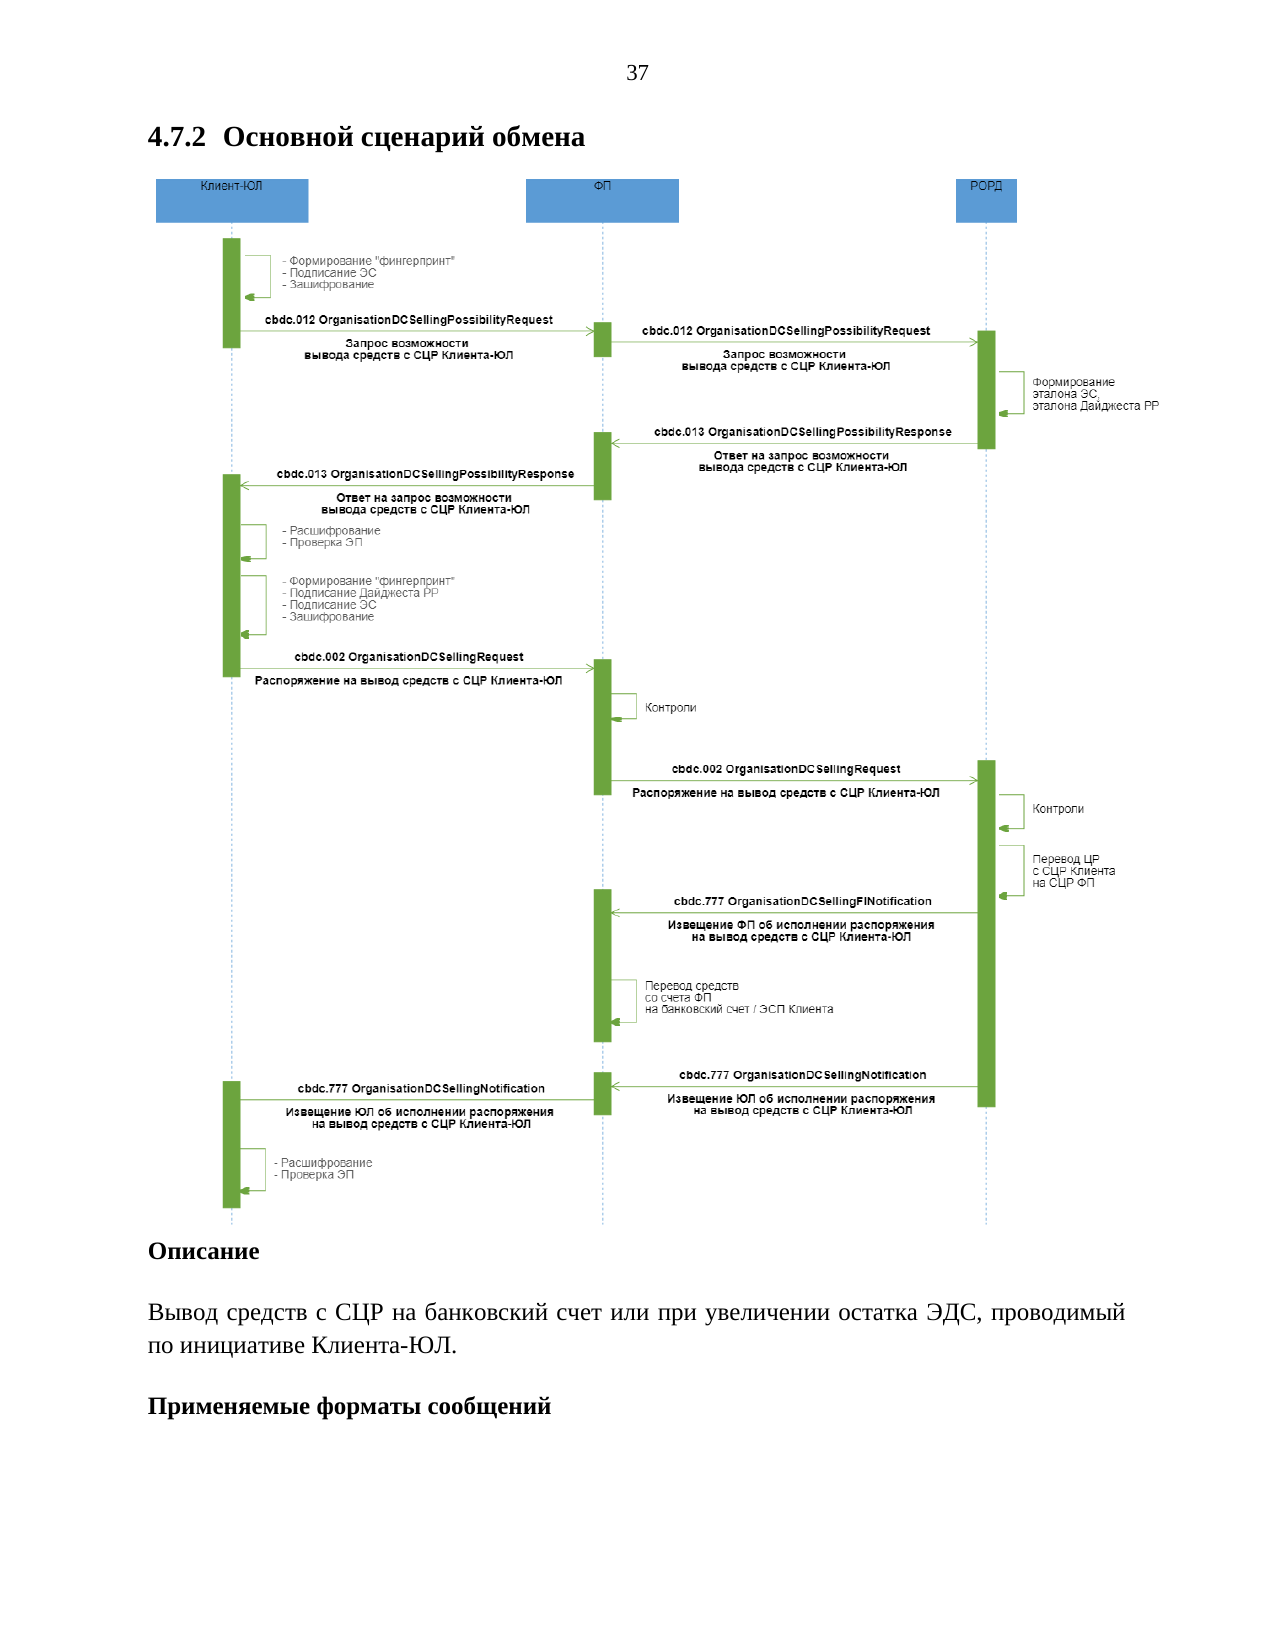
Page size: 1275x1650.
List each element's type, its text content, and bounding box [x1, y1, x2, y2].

text Вывод средств с СЦР на банковский счет или при увеличении остатка ЭДС, проводимый по инициативе Клиента-ЮЛ. [148, 1297, 1127, 1359]
subtitle Основной сценарий обмена [148, 119, 1127, 153]
text Применяемые форматы сообщений [148, 1391, 1127, 1420]
picture [147, 170, 1168, 1232]
text Описание [148, 1236, 1127, 1265]
